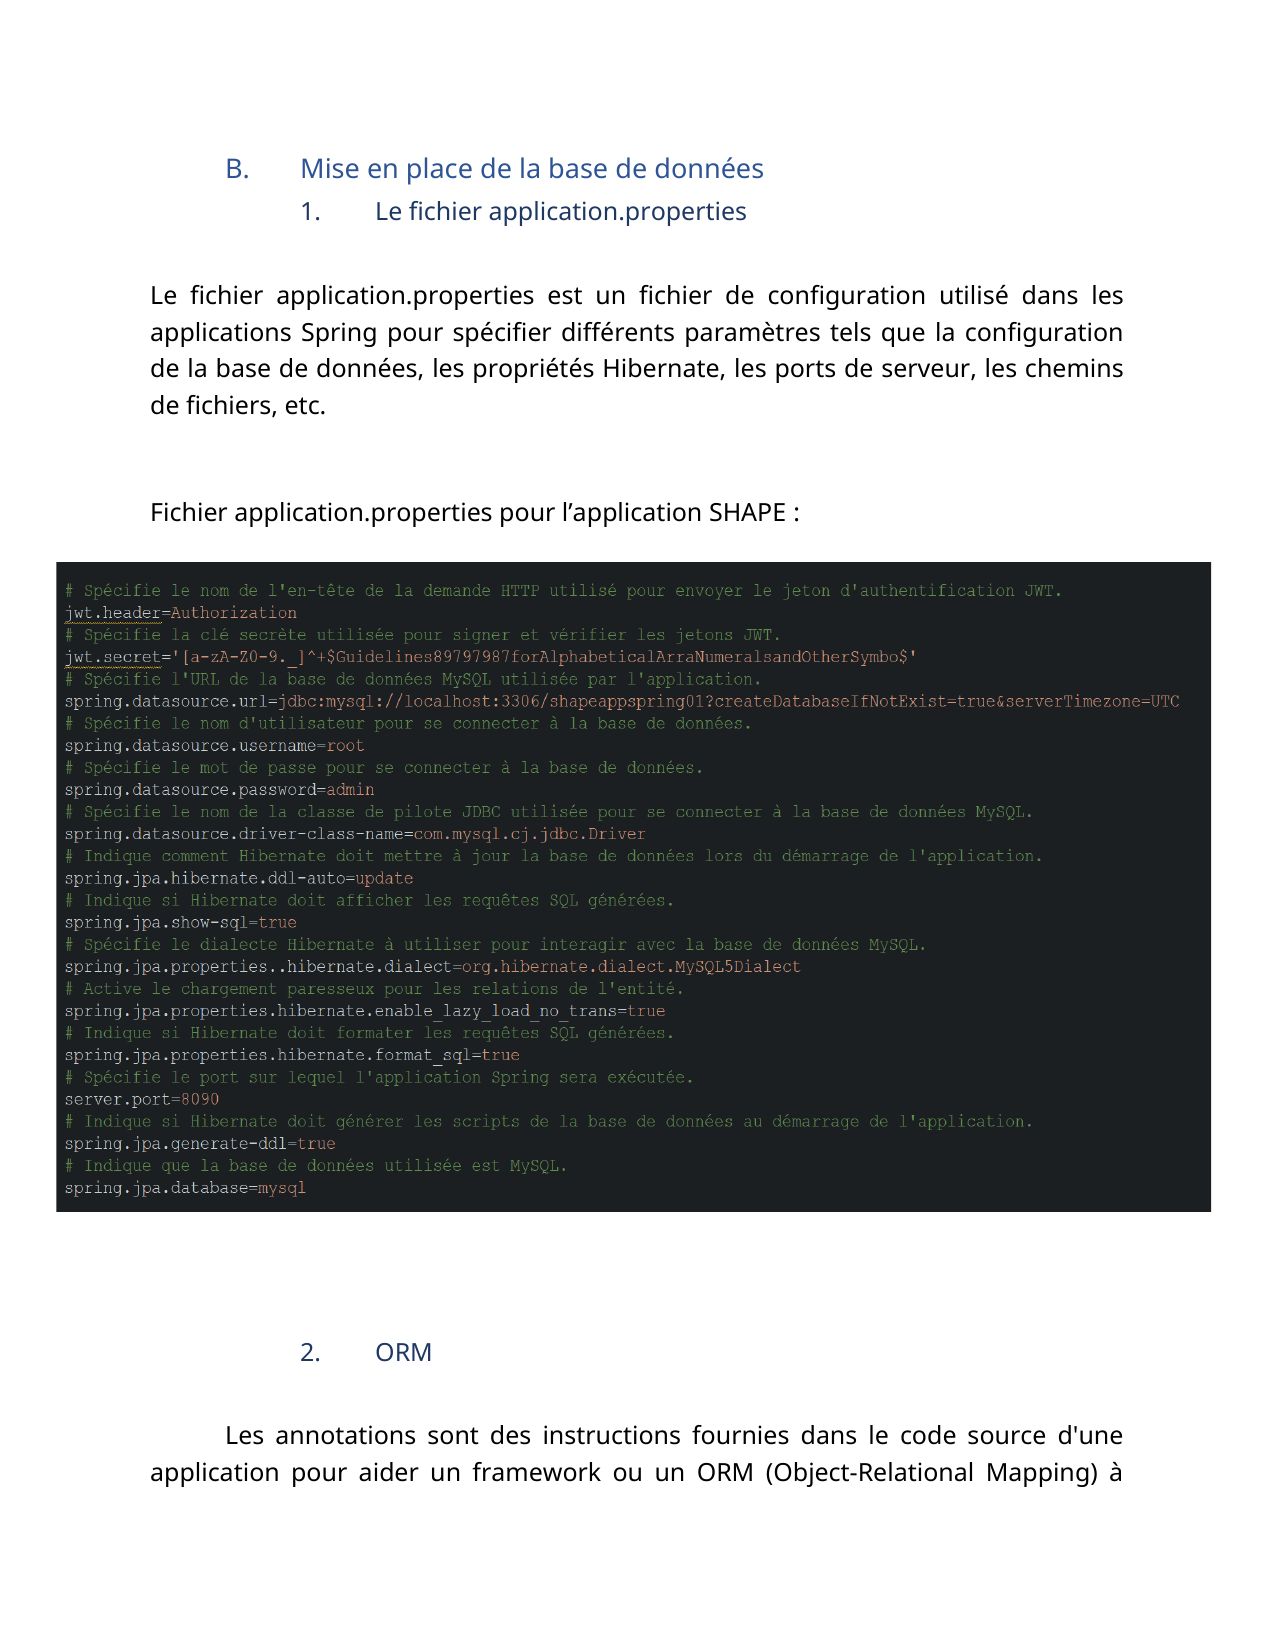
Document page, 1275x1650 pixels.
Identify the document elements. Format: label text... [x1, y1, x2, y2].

text Fichier application.properties pour l’application SHAPE : [150, 495, 1125, 529]
subtitle Mise en place de la base de données [225, 150, 1125, 187]
text Le fichier application.properties est un fichier de configuration utilisé dans les applications Spring pour spécifier différents paramètres tels que la configuration de la base de données, les propriétés Hibernate, les ports de serveur, les chemins de fichiers, etc. [150, 278, 1125, 422]
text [150, 1418, 1125, 1489]
picture [56, 562, 1212, 1212]
subtitle ORM [300, 1334, 1125, 1368]
subtitle Le fichier application.properties [300, 194, 1125, 228]
